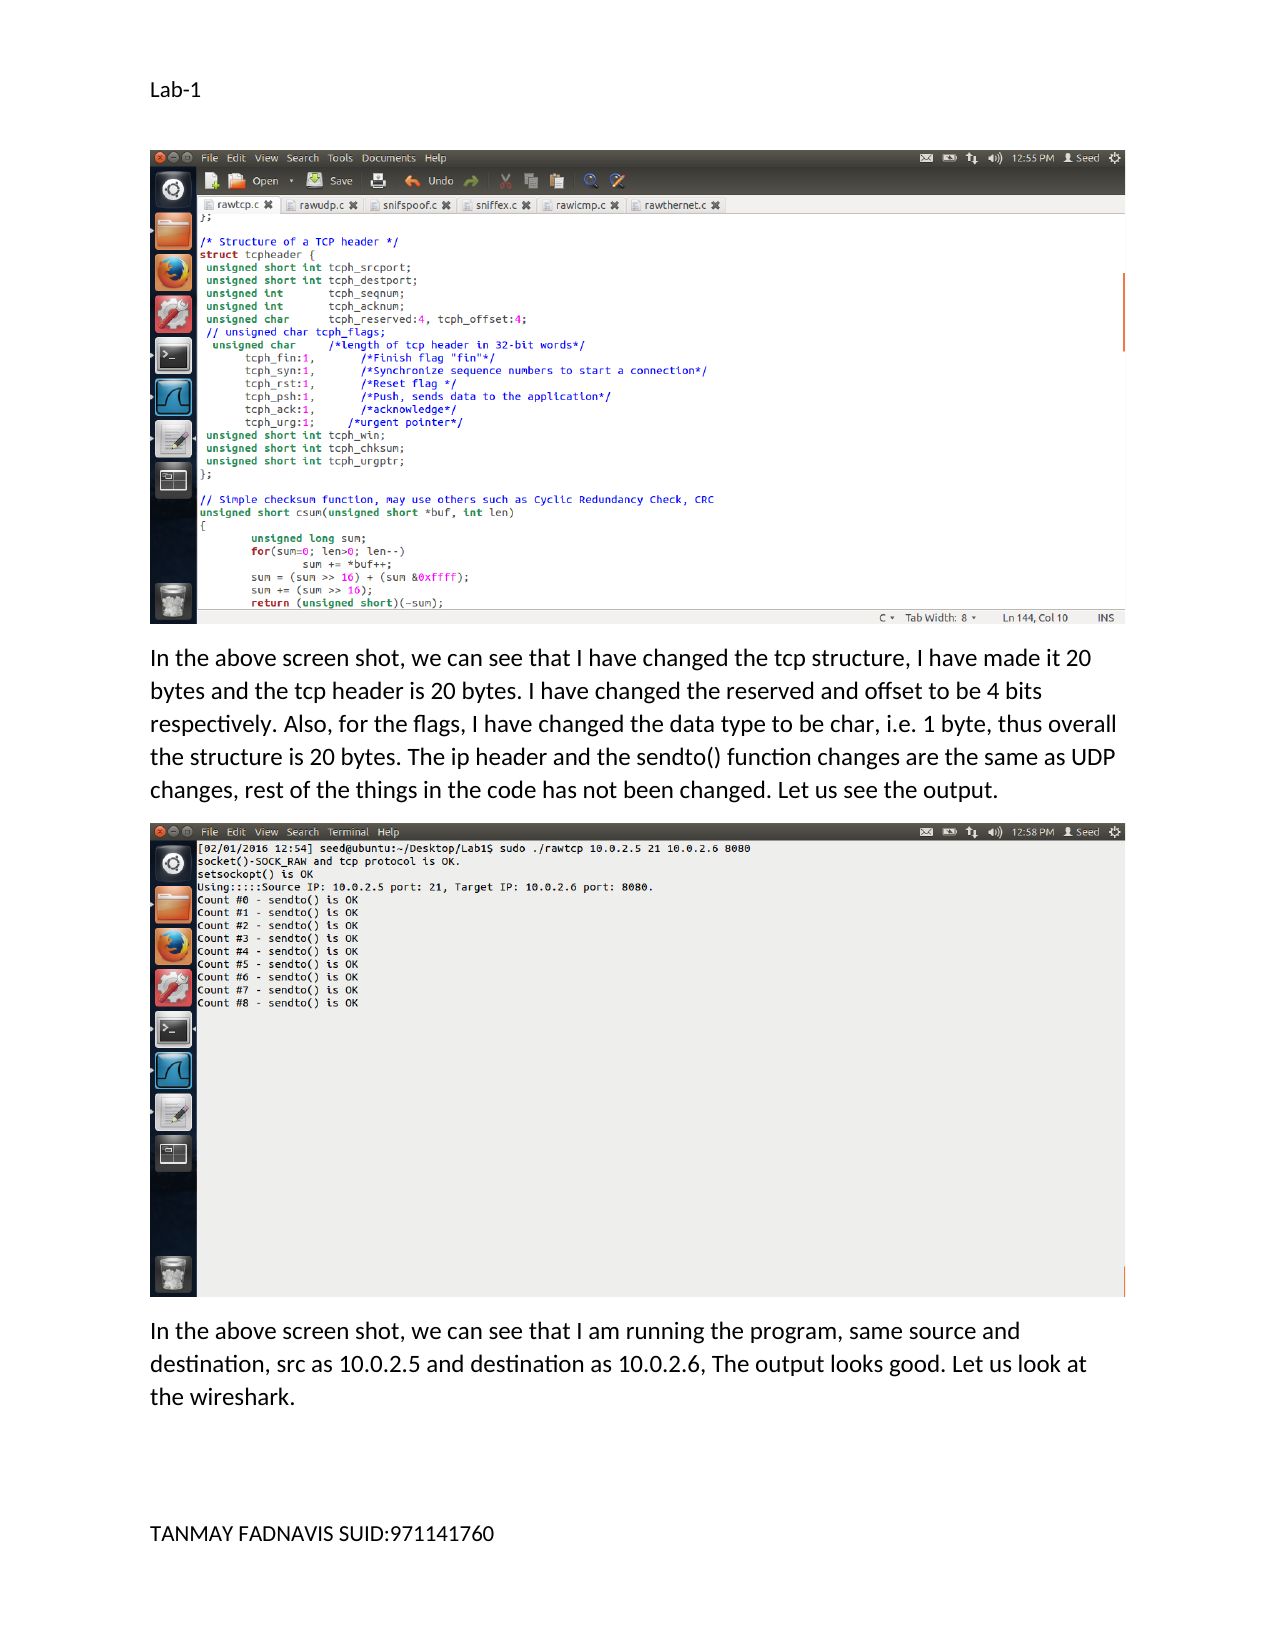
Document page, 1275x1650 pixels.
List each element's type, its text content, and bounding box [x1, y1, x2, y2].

text In the above screen shot, we can see that I am running the program, same source and destination, src as 10.0.2.5 and destination as 10.0.2.6, The output looks good. Let us look at the wireshark. [150, 1315, 1125, 1412]
text In the above screen shot, we can see that I have changed the tcp structure, I have made it 20 bytes and the tcp header is 20 bytes. I have changed the reserved and offset to be 4 bits respectively. Also, for the flags, I have changed the data type to be char, i.e. 1 byte, thus overall the structure is 20 bytes. The ip header and the sendto() function changes are the same as UDP changes, rest of the things in the code has not been changed. Let us see the output. [150, 642, 1125, 804]
picture [150, 823, 1125, 1297]
picture [150, 150, 1125, 624]
